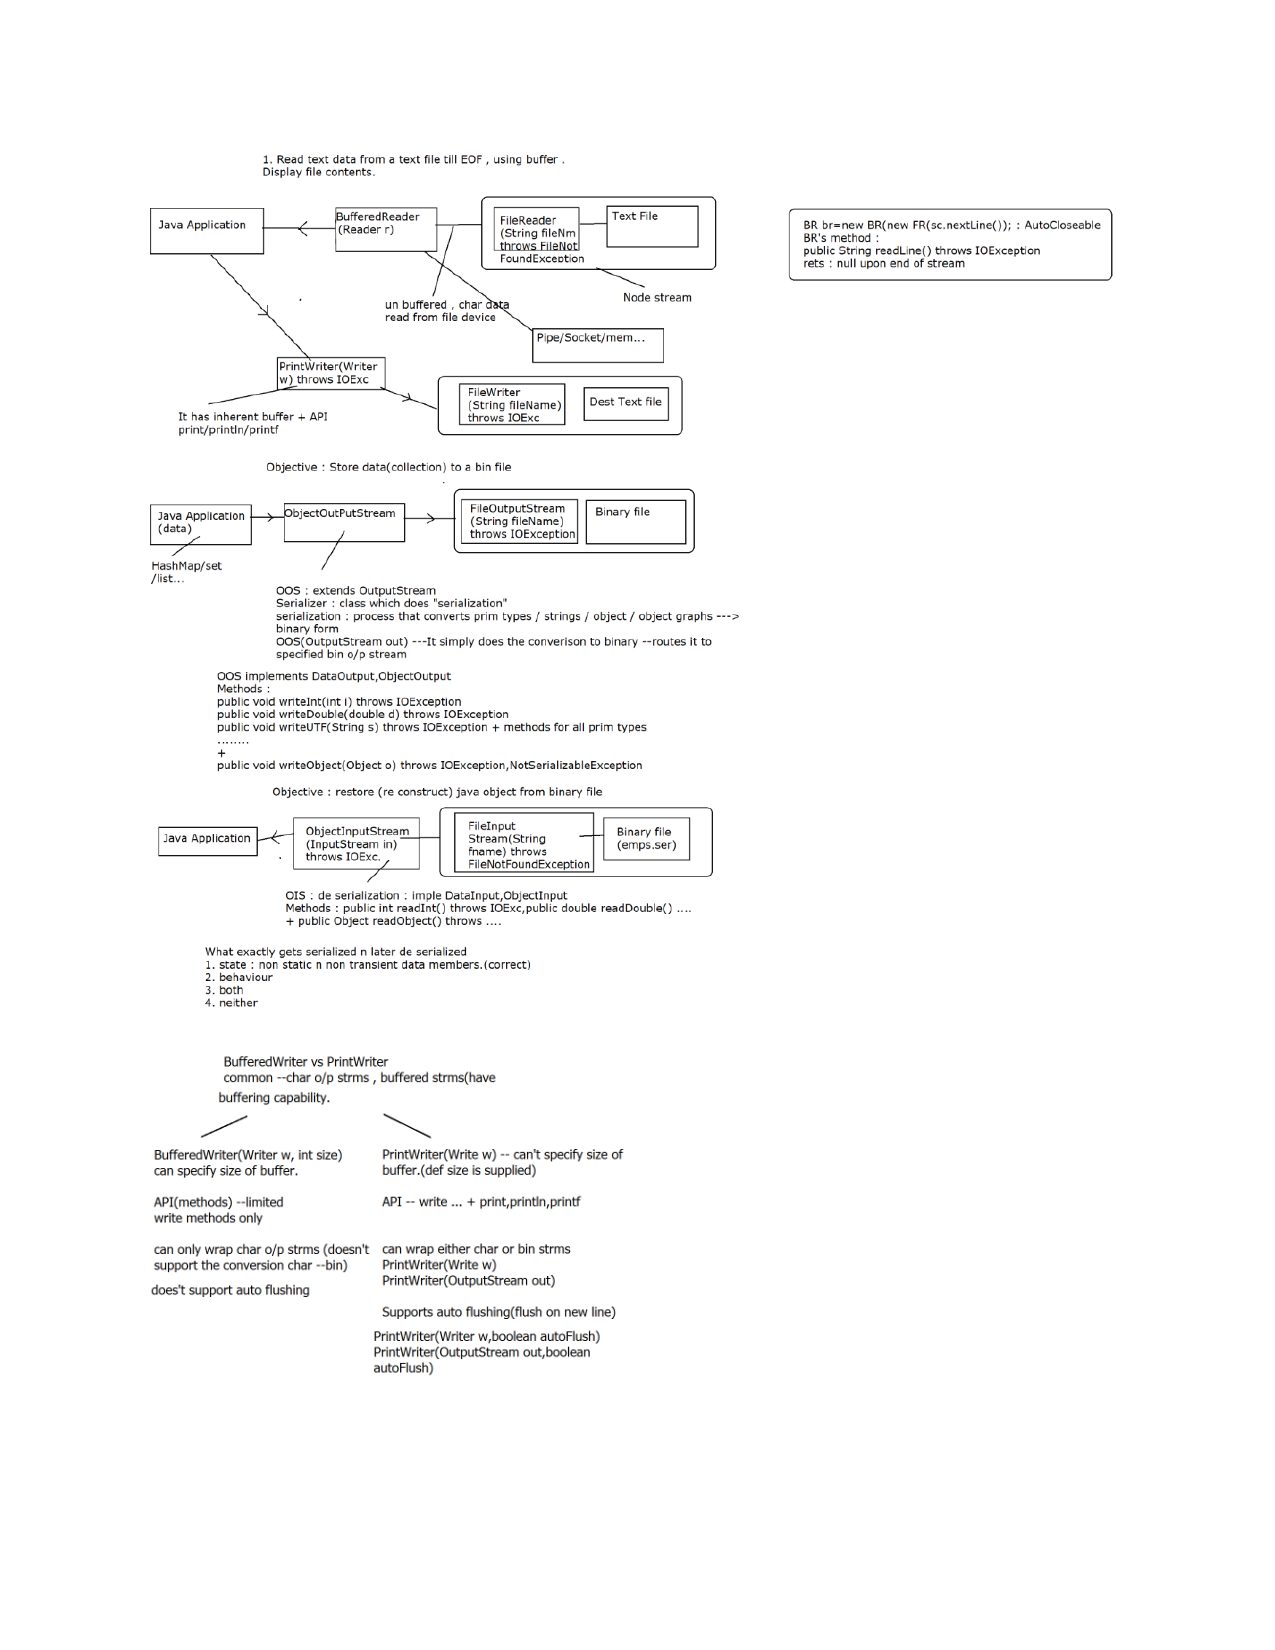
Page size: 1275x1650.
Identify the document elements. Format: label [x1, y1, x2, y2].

picture [150, 150, 1125, 1029]
picture [150, 1045, 651, 1428]
